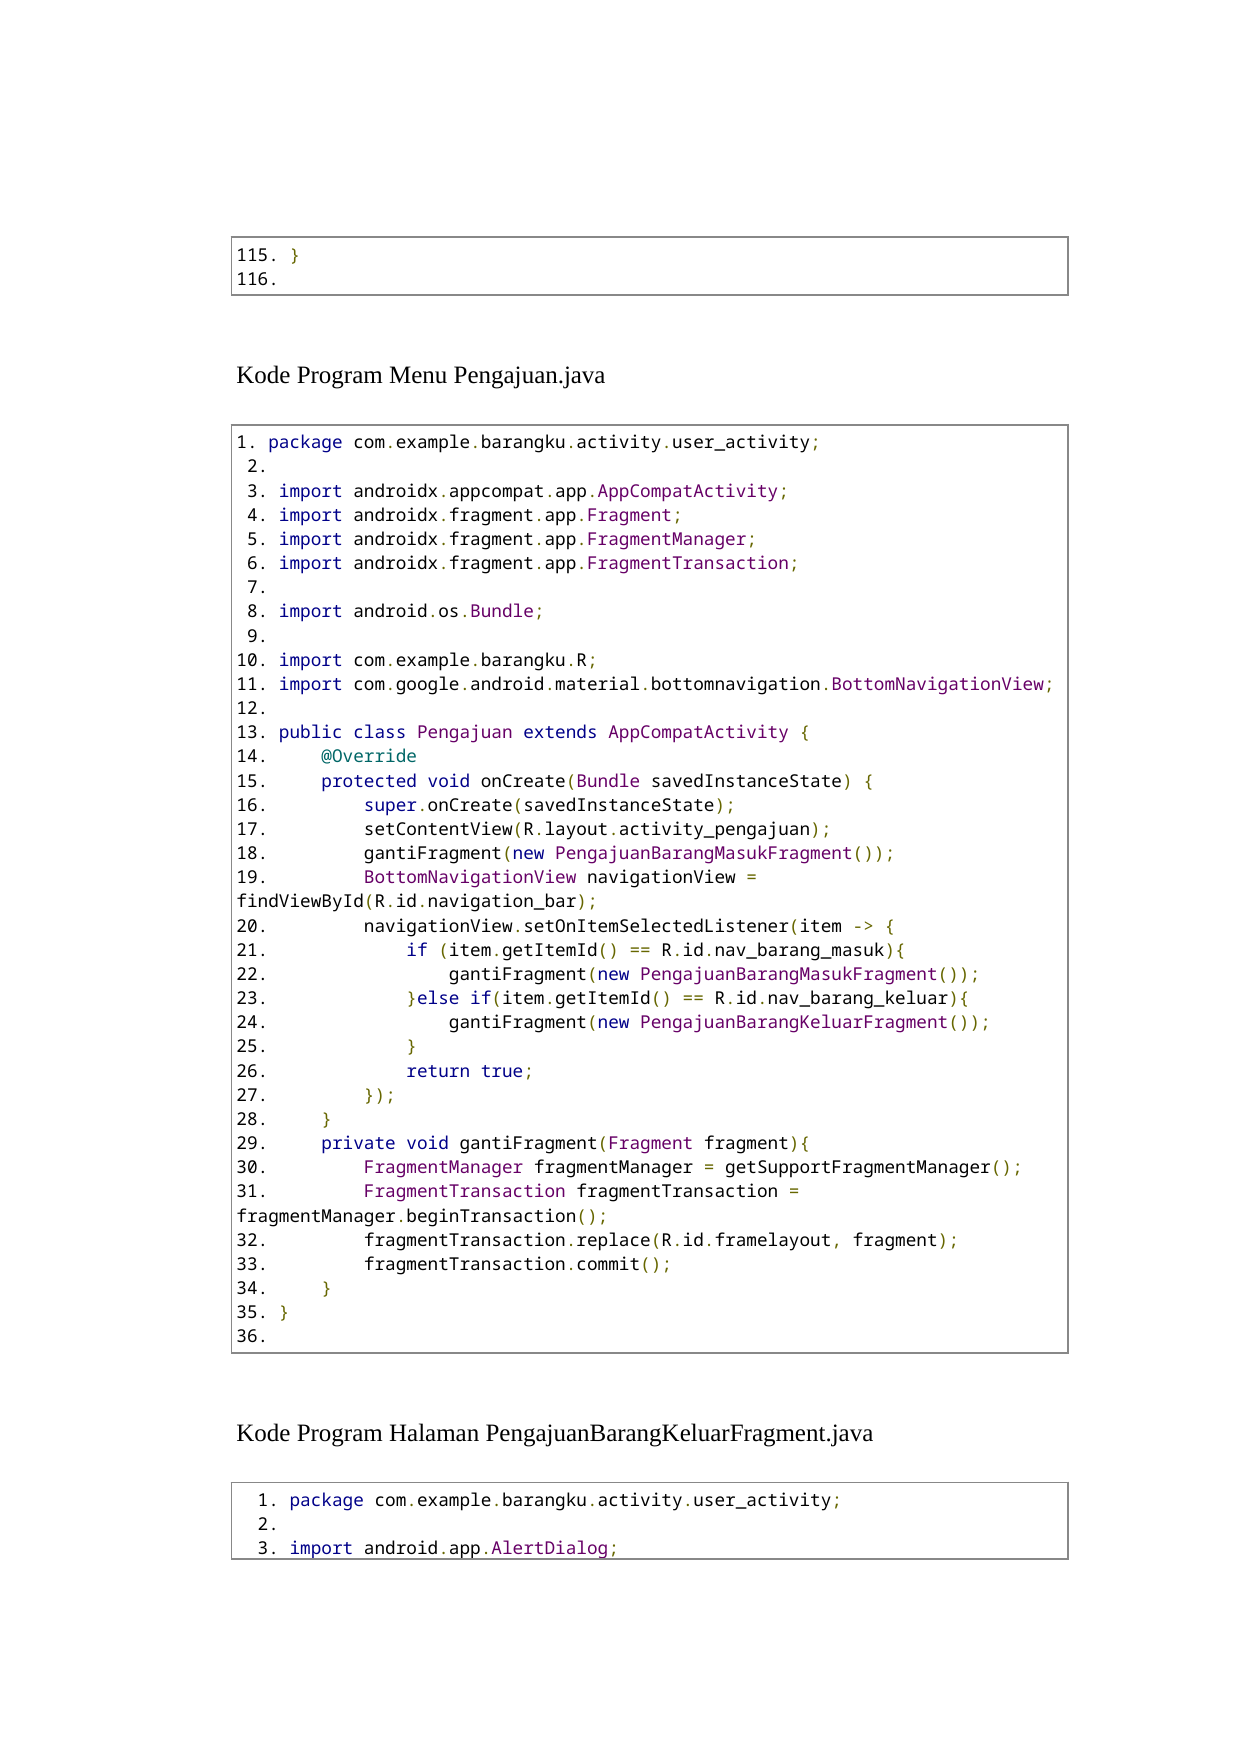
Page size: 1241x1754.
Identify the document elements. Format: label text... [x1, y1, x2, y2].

text 30. FragmentManager fragmentManager = getSupportFragmentManager(); [236, 1155, 1063, 1179]
text 1. package com.example.barangku.activity.user_activity; [232, 426, 1067, 454]
text 10. import com.example.barangku.R; [236, 647, 1063, 671]
text 1. package com.example.barangku.activity.user_activity; [232, 1483, 1067, 1512]
text 14. @Override [236, 744, 1063, 768]
text 6. import androidx.fragment.app.FragmentTransaction; [236, 551, 1063, 575]
text 33. fragmentTransaction.commit(); [236, 1251, 1063, 1276]
text 2. [236, 1512, 1063, 1536]
text Kode Program Halaman PengajuanBarangKeluarFragment.java [236, 1418, 1063, 1446]
text 26. return true; [236, 1058, 1063, 1082]
text 32. fragmentTransaction.replace(R.id.framelayout, fragment); [236, 1227, 1063, 1251]
text 2. [236, 454, 1063, 478]
text 17. setContentView(R.layout.activity_pengajuan); [236, 816, 1063, 841]
text 11. import com.google.android.material.bottomnavigation.BottomNavigationView; [236, 671, 1063, 696]
text 21. if (item.getItemId() == R.id.nav_barang_masuk){ [236, 937, 1063, 961]
text 36. [232, 1318, 1067, 1352]
text 22. gantiFragment(new PengajuanBarangMasukFragment()); [236, 961, 1063, 986]
text 4. import androidx.fragment.app.Fragment; [236, 502, 1063, 526]
text 34. } [236, 1276, 1063, 1300]
text 23. }else if(item.getItemId() == R.id.nav_barang_keluar){ [236, 986, 1063, 1010]
text 3. import androidx.appcompat.app.AppCompatActivity; [236, 478, 1063, 502]
text 28. } [236, 1106, 1063, 1131]
text 27. }); [236, 1082, 1063, 1106]
text 19. BottomNavigationView navigationView = findViewById(R.id.navigation_bar); [236, 865, 1063, 913]
text 116. [232, 260, 1067, 294]
text 29. private void gantiFragment(Fragment fragment){ [236, 1131, 1063, 1155]
text 16. super.onCreate(savedInstanceState); [236, 792, 1063, 816]
text 18. gantiFragment(new PengajuanBarangMasukFragment()); [236, 841, 1063, 865]
text 13. public class Pengajuan extends AppCompatActivity { [236, 720, 1063, 744]
text 8. import android.os.Bundle; [236, 599, 1063, 623]
text 115. } [232, 238, 1067, 260]
text 7. [236, 575, 1063, 599]
text 3. import android.app.AlertDialog; [236, 1536, 1063, 1558]
text 15. protected void onCreate(Bundle savedInstanceState) { [236, 768, 1063, 792]
text 24. gantiFragment(new PengajuanBarangKeluarFragment()); [236, 1010, 1063, 1034]
text Kode Program Menu Pengajuan.java [236, 360, 1063, 389]
text 12. [236, 696, 1063, 720]
text 5. import androidx.fragment.app.FragmentManager; [236, 526, 1063, 551]
text 20. navigationView.setOnItemSelectedListener(item -> { [236, 913, 1063, 937]
text 31. FragmentTransaction fragmentTransaction = fragmentManager.beginTransaction(); [236, 1179, 1063, 1227]
text 25. } [236, 1034, 1063, 1058]
text 35. } [236, 1300, 1063, 1318]
text 9. [236, 623, 1063, 647]
